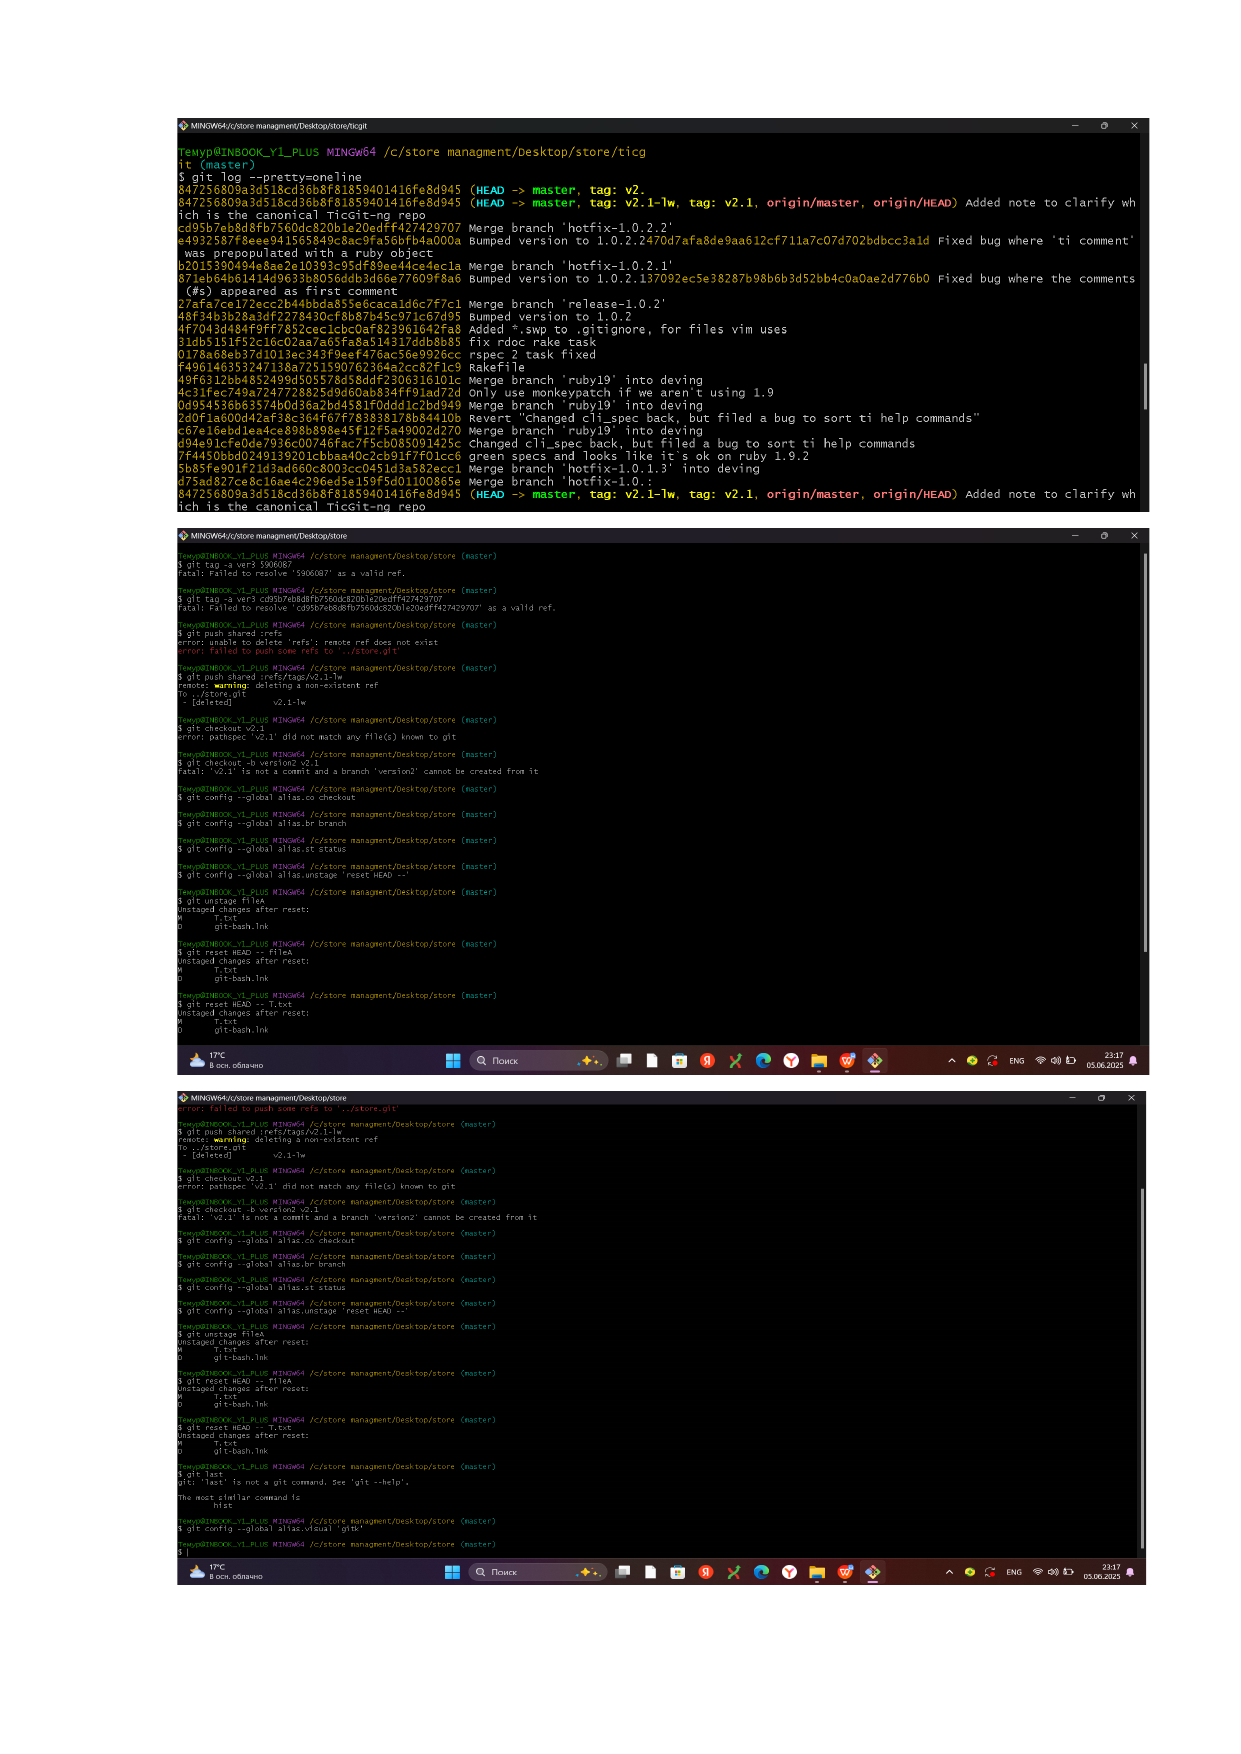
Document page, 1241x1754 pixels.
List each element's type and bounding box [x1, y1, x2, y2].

picture [177, 528, 1150, 1075]
picture [177, 1091, 1147, 1585]
picture [177, 118, 1150, 512]
